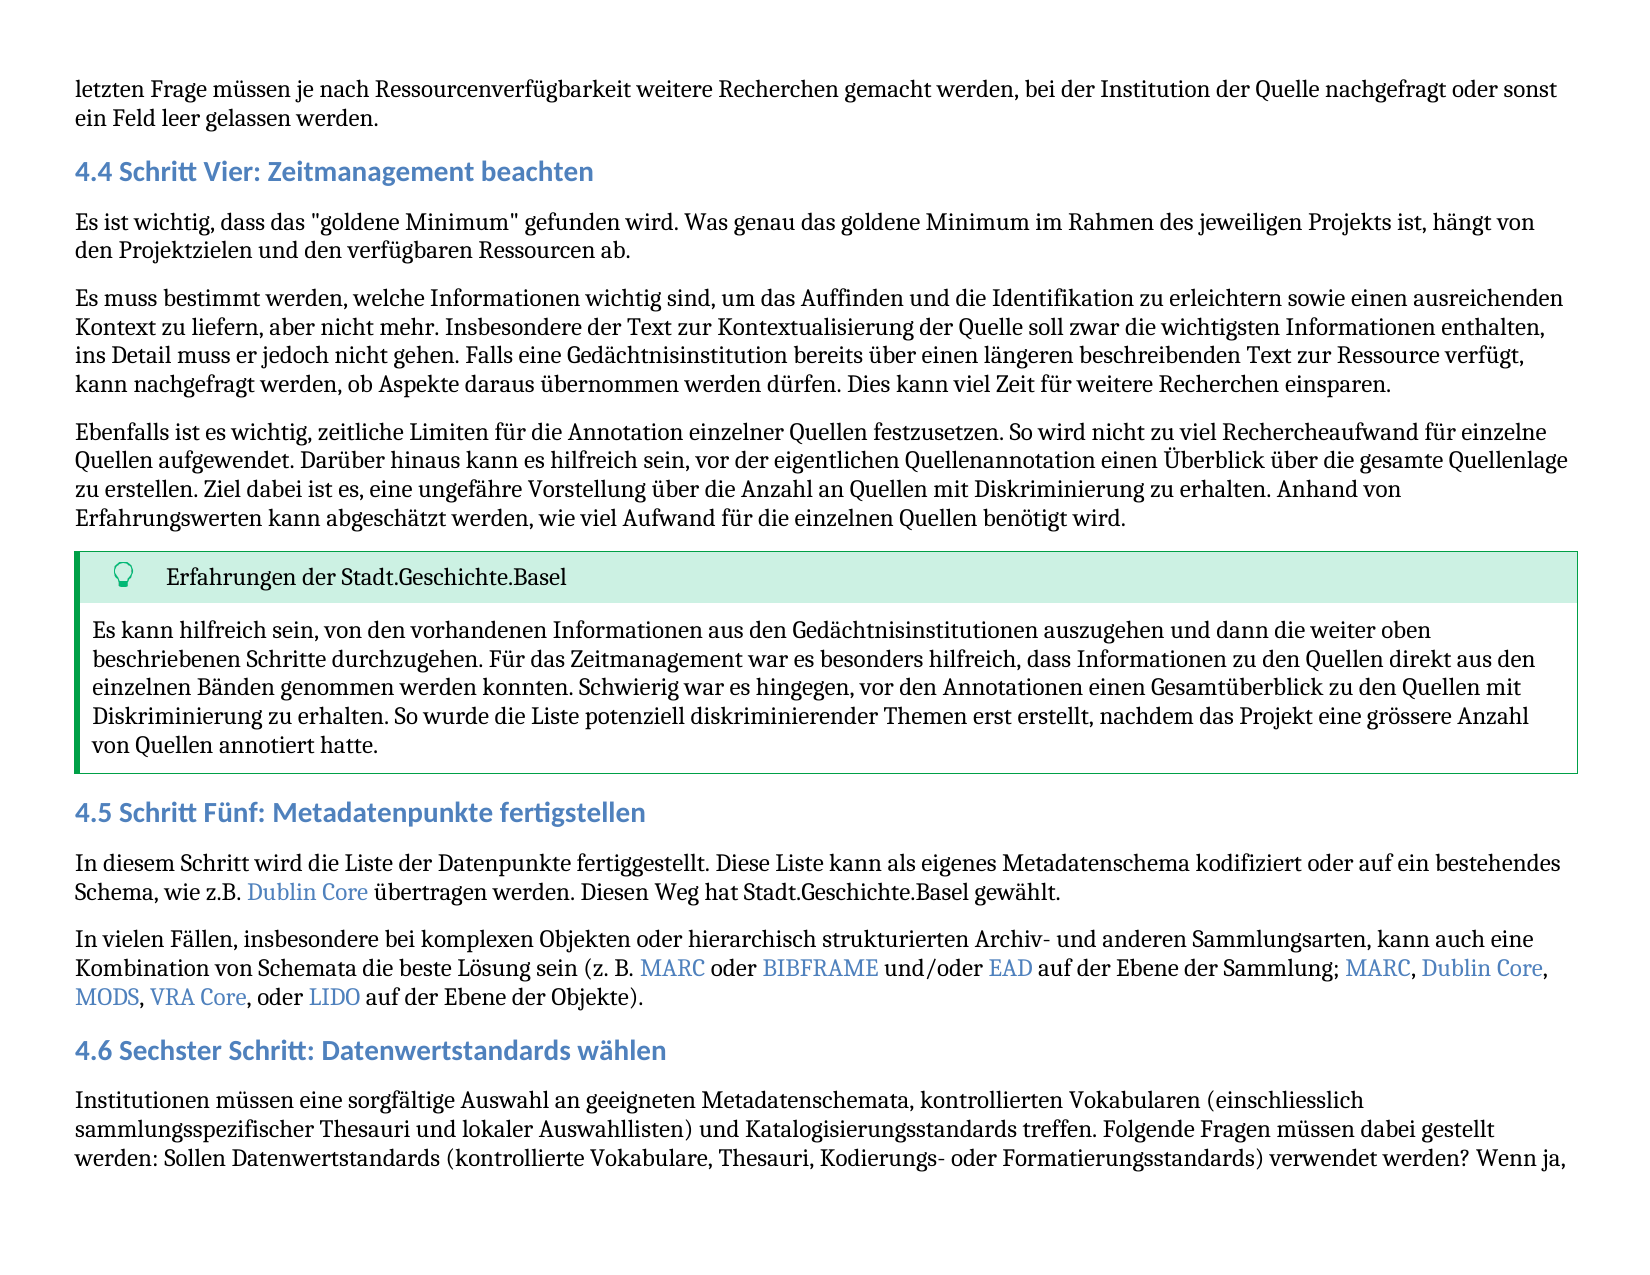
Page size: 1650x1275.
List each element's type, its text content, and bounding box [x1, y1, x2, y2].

text Ebenfalls ist es wichtig, zeitliche Limiten für die Annotation einzelner Quellen festzusetzen. So wird nicht zu viel Rechercheaufwand für einzelne Quellen aufgewendet. Darüber hinaus kann es hilfreich sein, vor der eigentlichen Quellenannotation einen Überblick über die gesamte Quellenlage zu erstellen. Ziel dabei ist es, eine ungefähre Vorstellung über die Anzahl an Quellen mit Diskriminierung zu erhalten. Anhand von Erfahrungswerten kann abgeschätzt werden, wie viel Aufwand für die einzelnen Quellen benötigt wird. [75, 418, 1575, 533]
text Es muss bestimmt werden, welche Informationen wichtig sind, um das Auffinden und die Identifikation zu erleichtern sowie einen ausreichenden Kontext zu liefern, aber nicht mehr. Insbesondere der Text zur Kontextualisierung der Quelle soll zwar die wichtigsten Informationen enthalten, ins Detail muss er jedoch nicht gehen. Falls eine Gedächtnisinstitution bereits über einen längeren beschreibenden Text zur Ressource verfügt, kann nachgefragt werden, ob Aspekte daraus übernommen werden dürfen. Dies kann viel Zeit für weitere Recherchen einsparen. [75, 284, 1575, 399]
picture [111, 562, 136, 587]
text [75, 1086, 1575, 1173]
table_cell Es kann hilfreich sein, von den vorhandenen Informationen aus den Gedächtnisinstitutionen auszugehen und dann die weiter oben beschriebenen Schritte durchzugehen. Für das Zeitmanagement war es besonders hilfreich, dass Informationen zu den Quellen direkt aus den einzelnen Bänden genommen werden konnten. Schwierig war es hingegen, vor den Annotationen einen Gesamtüberblick zu den Quellen mit Diskriminierung zu erhalten. So wurde die Liste potenziell diskriminierender Themen erst erstellt, nachdem das Projekt eine grössere Anzahl von Quellen annotiert hatte. [80, 603, 1577, 772]
subtitle 4.6 Sechster Schritt: Datenwertstandards wählen [75, 1032, 1575, 1068]
text In diesem Schritt wird die Liste der Datenpunkte fertiggestellt. Diese Liste kann als eigenes Metadatenschema kodifiziert oder auf ein bestehendes Schema, wie z.B. Dublin Core übertragen werden. Diesen Weg hat Stadt.Geschichte.Basel gewählt. [75, 849, 1575, 906]
subtitle 4.5 Schritt Fünf: Metadatenpunkte fertigstellen [75, 794, 1575, 830]
table_header Erfahrungen der Stadt.Geschichte.Basel [80, 552, 1577, 603]
text Es ist wichtig, dass das "goldene Minimum" gefunden wird. Was genau das goldene Minimum im Rahmen des jeweiligen Projekts ist, hängt von den Projektzielen und den verfügbaren Ressourcen ab. [75, 208, 1575, 265]
text In vielen Fällen, insbesondere bei komplexen Objekten oder hierarchisch strukturierten Archiv- und anderen Sammlungsarten, kann auch eine Kombination von Schemata die beste Lösung sein (z. B. MARC oder BIBFRAME und/oder EAD auf der Ebene der Sammlung; MARC, Dublin Core, MODS, VRA Core, oder LIDO auf der Ebene der Objekte). [75, 925, 1575, 1011]
subtitle 4.4 Schritt Vier: Zeitmanagement beachten [75, 153, 1575, 189]
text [75, 75, 1575, 132]
